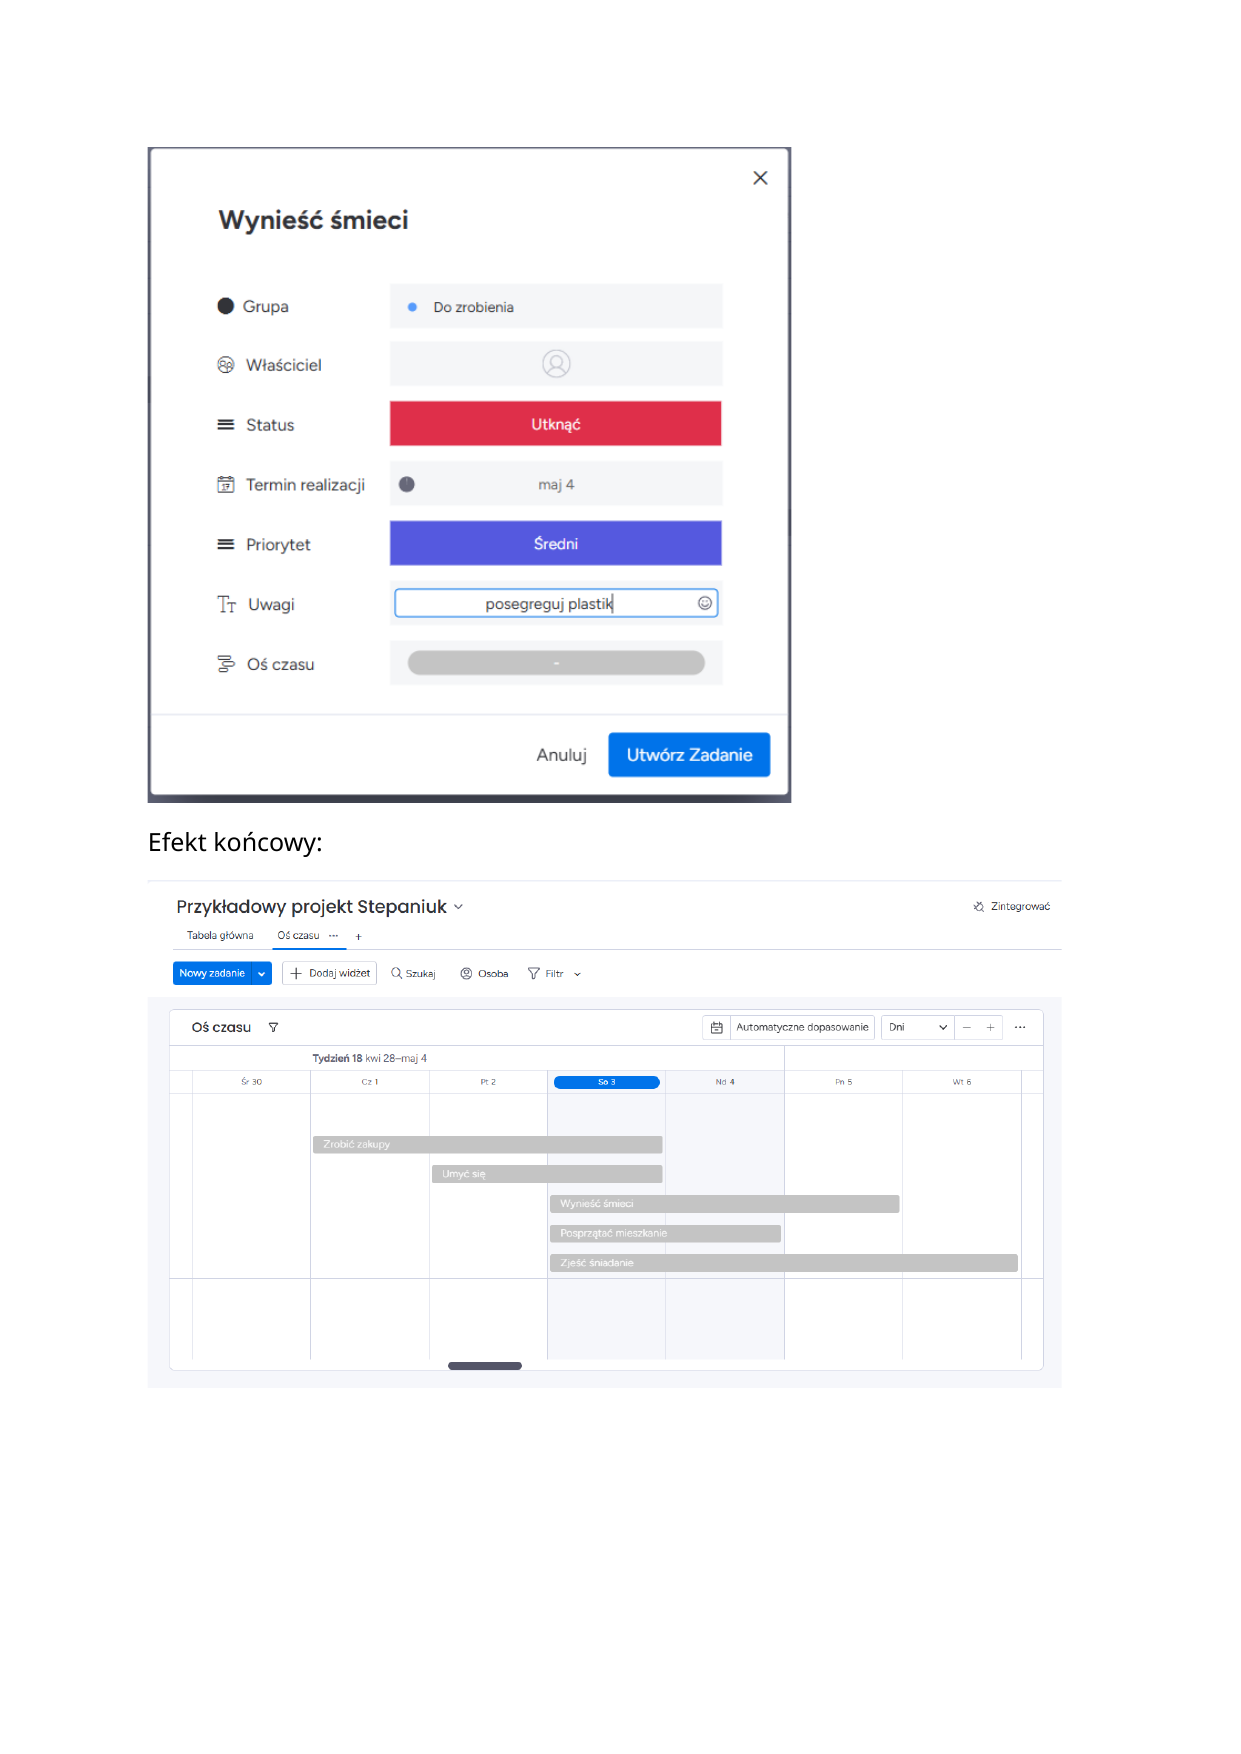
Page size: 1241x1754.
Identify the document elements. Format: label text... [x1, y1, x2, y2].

text Efekt końcowy: [148, 824, 1093, 858]
picture [147, 147, 792, 803]
picture [147, 880, 1062, 1388]
